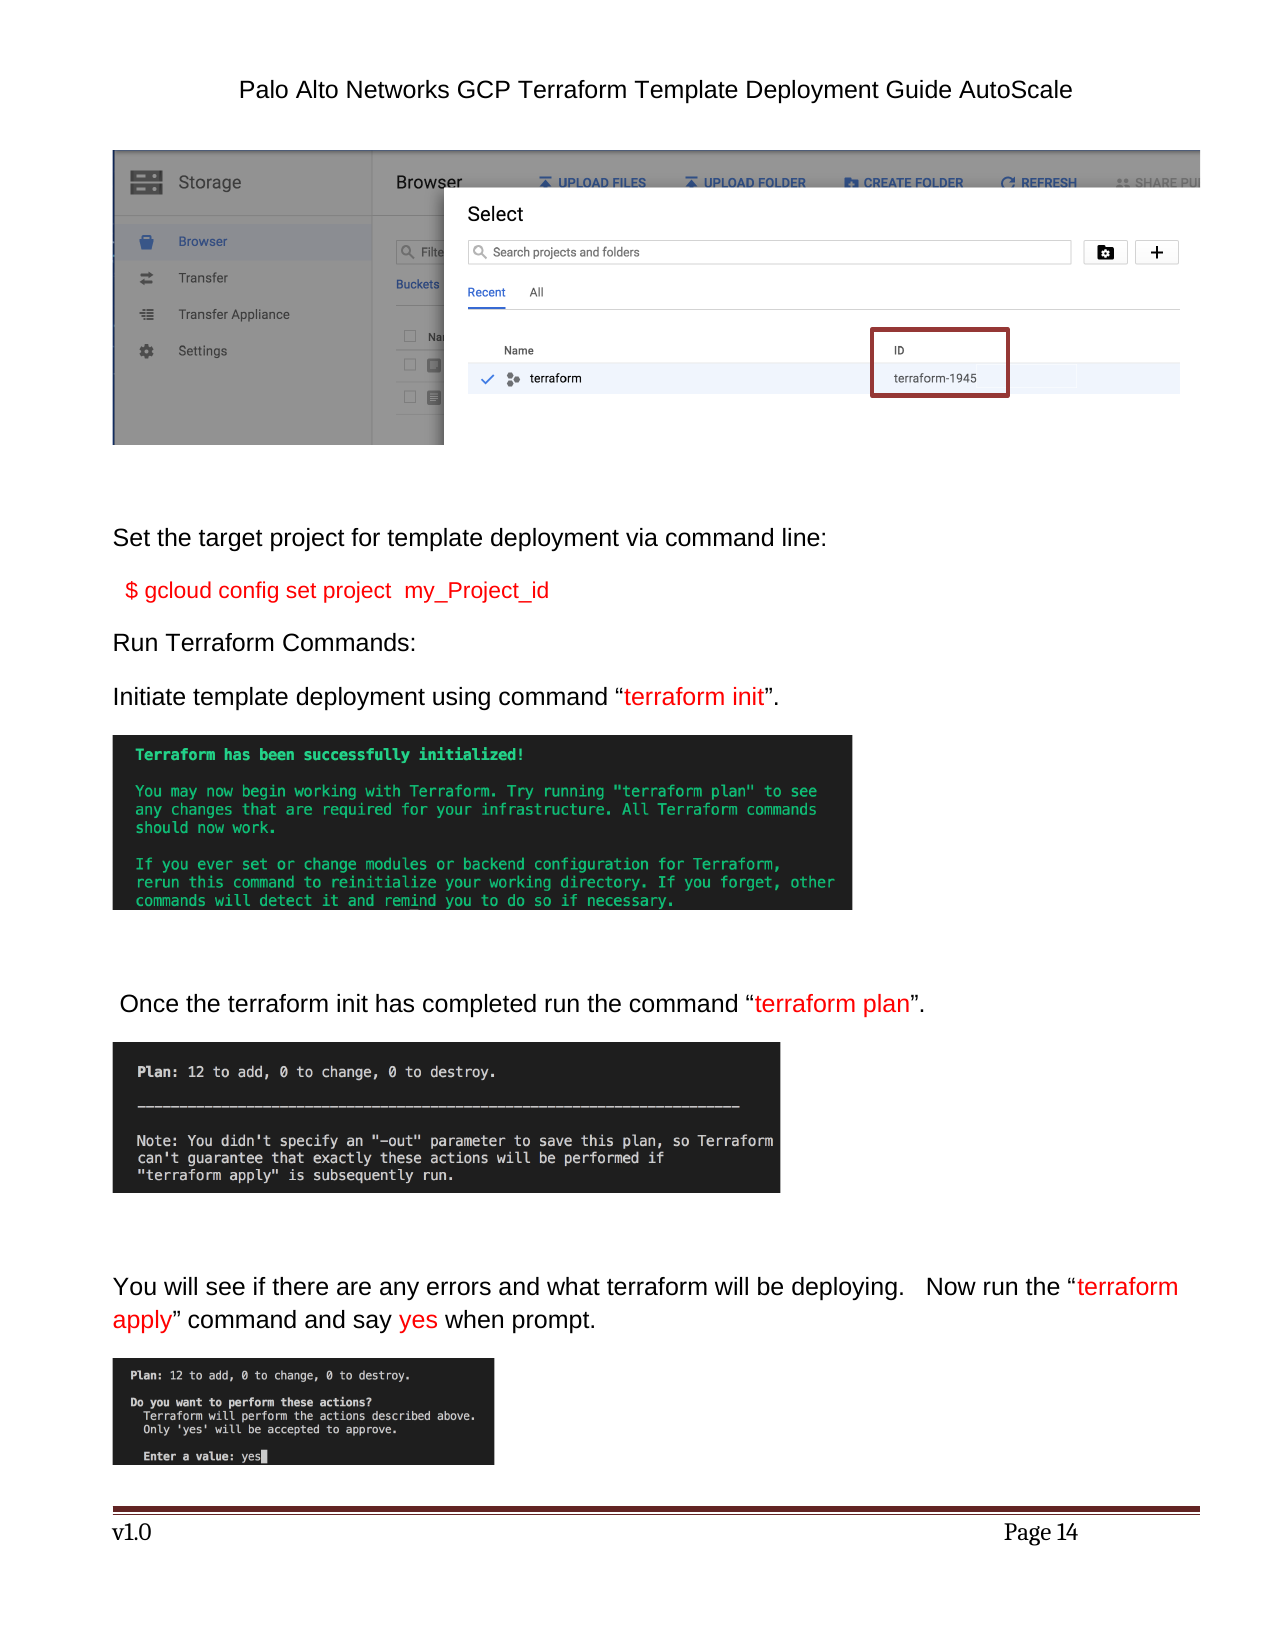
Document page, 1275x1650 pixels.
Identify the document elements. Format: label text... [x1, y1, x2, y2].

picture [112, 1358, 495, 1465]
text $ gcloud config set project my_Project_id [112, 577, 1200, 603]
text Once the terraform init has completed run the command “terraform plan”. [112, 989, 1200, 1018]
picture [112, 150, 1200, 445]
picture [112, 1042, 781, 1193]
text Initiate template deployment using command “terraform init”. [112, 682, 1200, 711]
picture [112, 735, 853, 910]
text Set the target project for template deployment via command line: [112, 523, 1200, 552]
text You will see if there are any errors and what terraform will be deploying. Now run the “terraform apply” command and say yes when prompt. [112, 1272, 1200, 1334]
text Run Terraform Commands: [112, 628, 1200, 657]
